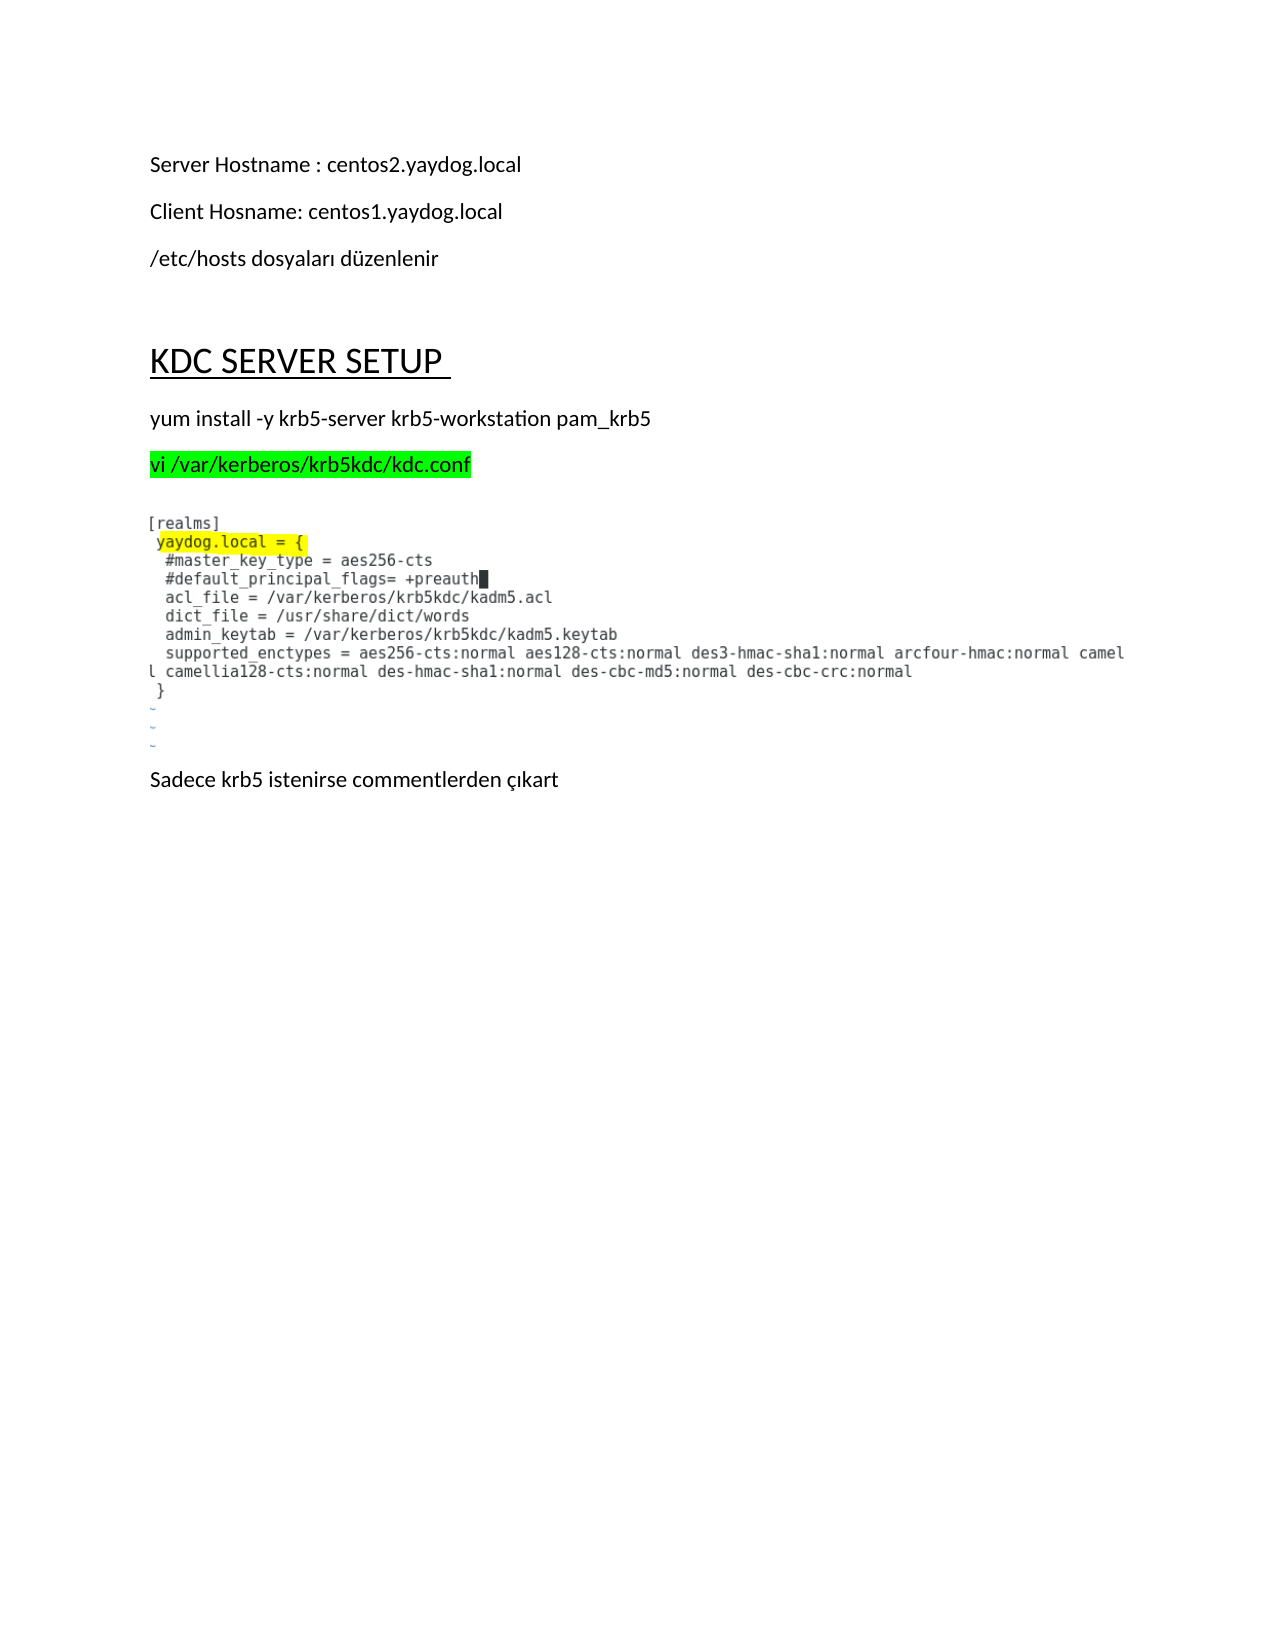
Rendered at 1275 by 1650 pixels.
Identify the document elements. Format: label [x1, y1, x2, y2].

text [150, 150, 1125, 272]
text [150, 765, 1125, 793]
picture [150, 497, 1125, 747]
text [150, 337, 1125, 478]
